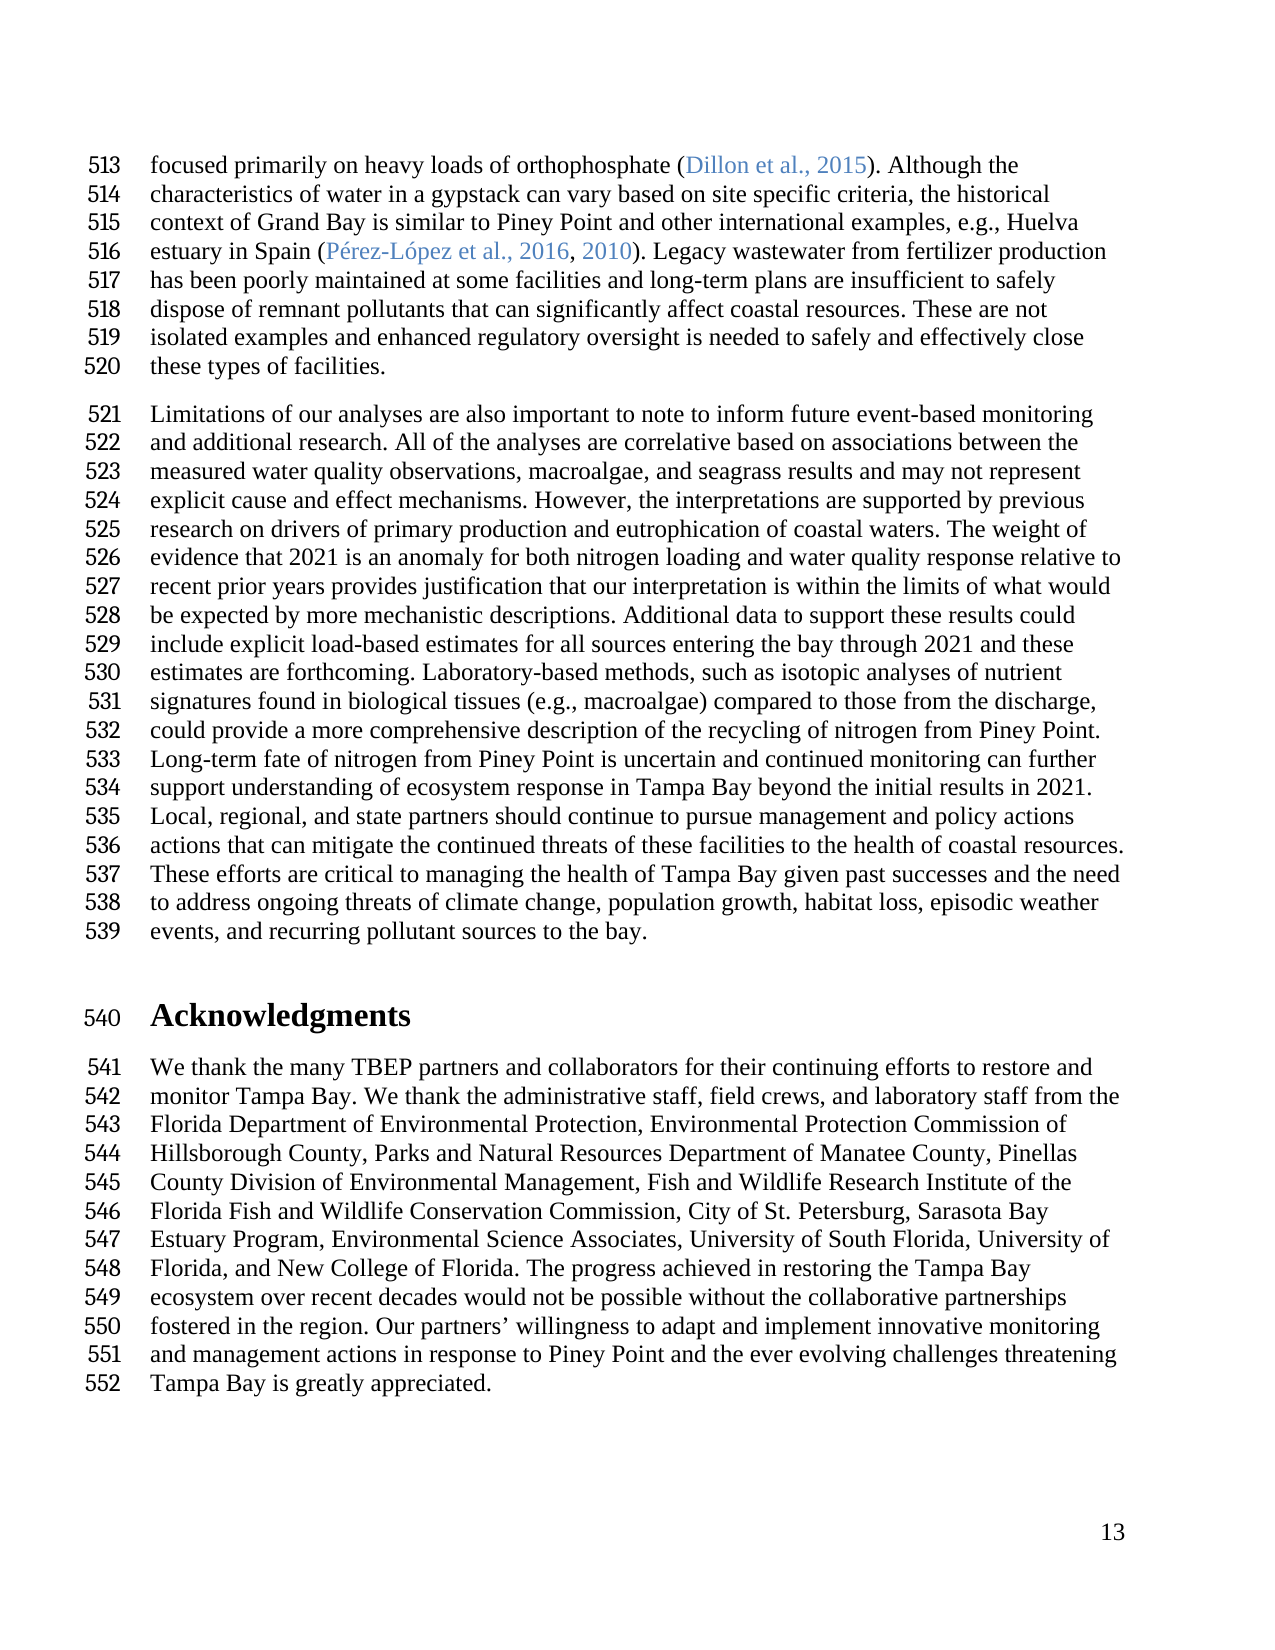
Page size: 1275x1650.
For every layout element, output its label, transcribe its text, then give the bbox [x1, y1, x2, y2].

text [150, 150, 1125, 380]
text Limitations of our analyses are also important to note to inform future event-based monitoring and additional research. All of the analyses are correlative based on associations between the measured water quality observations, macroalgae, and seagrass results and may not represent explicit cause and effect mechanisms. However, the interpretations are supported by previous research on drivers of primary production and eutrophication of coastal waters. The weight of evidence that 2021 is an anomaly for both nitrogen loading and water quality response relative to recent prior years provides justification that our interpretation is within the limits of what would be expected by more mechanistic descriptions. Additional data to support these results could include explicit load-based estimates for all sources entering the bay through 2021 and these estimates are forthcoming. Laboratory-based methods, such as isotopic analyses of nutrient signatures found in biological tissues (e.g., macroalgae) compared to those from the discharge, could provide a more comprehensive description of the recycling of nitrogen from Piney Point. Long-term fate of nitrogen from Piney Point is uncertain and continued monitoring can further support understanding of ecosystem response in Tampa Bay beyond the initial results in 2021. Local, regional, and state partners should continue to pursue management and policy actions actions that can mitigate the continued threats of these facilities to the health of coastal resources. These efforts are critical to managing the health of Tampa Bay given past successes and the need to address ongoing threats of climate change, population growth, habitat loss, episodic weather events, and recurring pollutant sources to the bay. [150, 399, 1125, 945]
text We thank the many TBEP partners and collaborators for their continuing efforts to restore and monitor Tampa Bay. We thank the administrative staff, field crews, and laboratory staff from the Florida Department of Environmental Protection, Environmental Protection Commission of Hillsborough County, Parks and Natural Resources Department of Manatee County, Pinellas County Division of Environmental Management, Fish and Wildlife Research Institute of the Florida Fish and Wildlife Conservation Commission, City of St. Petersburg, Sarasota Bay Estuary Program, Environmental Science Associates, University of South Florida, University of Florida, and New College of Florida. The progress achieved in restoring the Tampa Bay ecosystem over recent decades would not be possible without the collaborative partnerships fostered in the region. Our partners’ willingness to adapt and implement innovative monitoring and management actions in response to Piney Point and the ever evolving challenges threatening Tampa Bay is greatly appreciated. [150, 1052, 1125, 1397]
subtitle Acknowledgments [150, 995, 1125, 1033]
